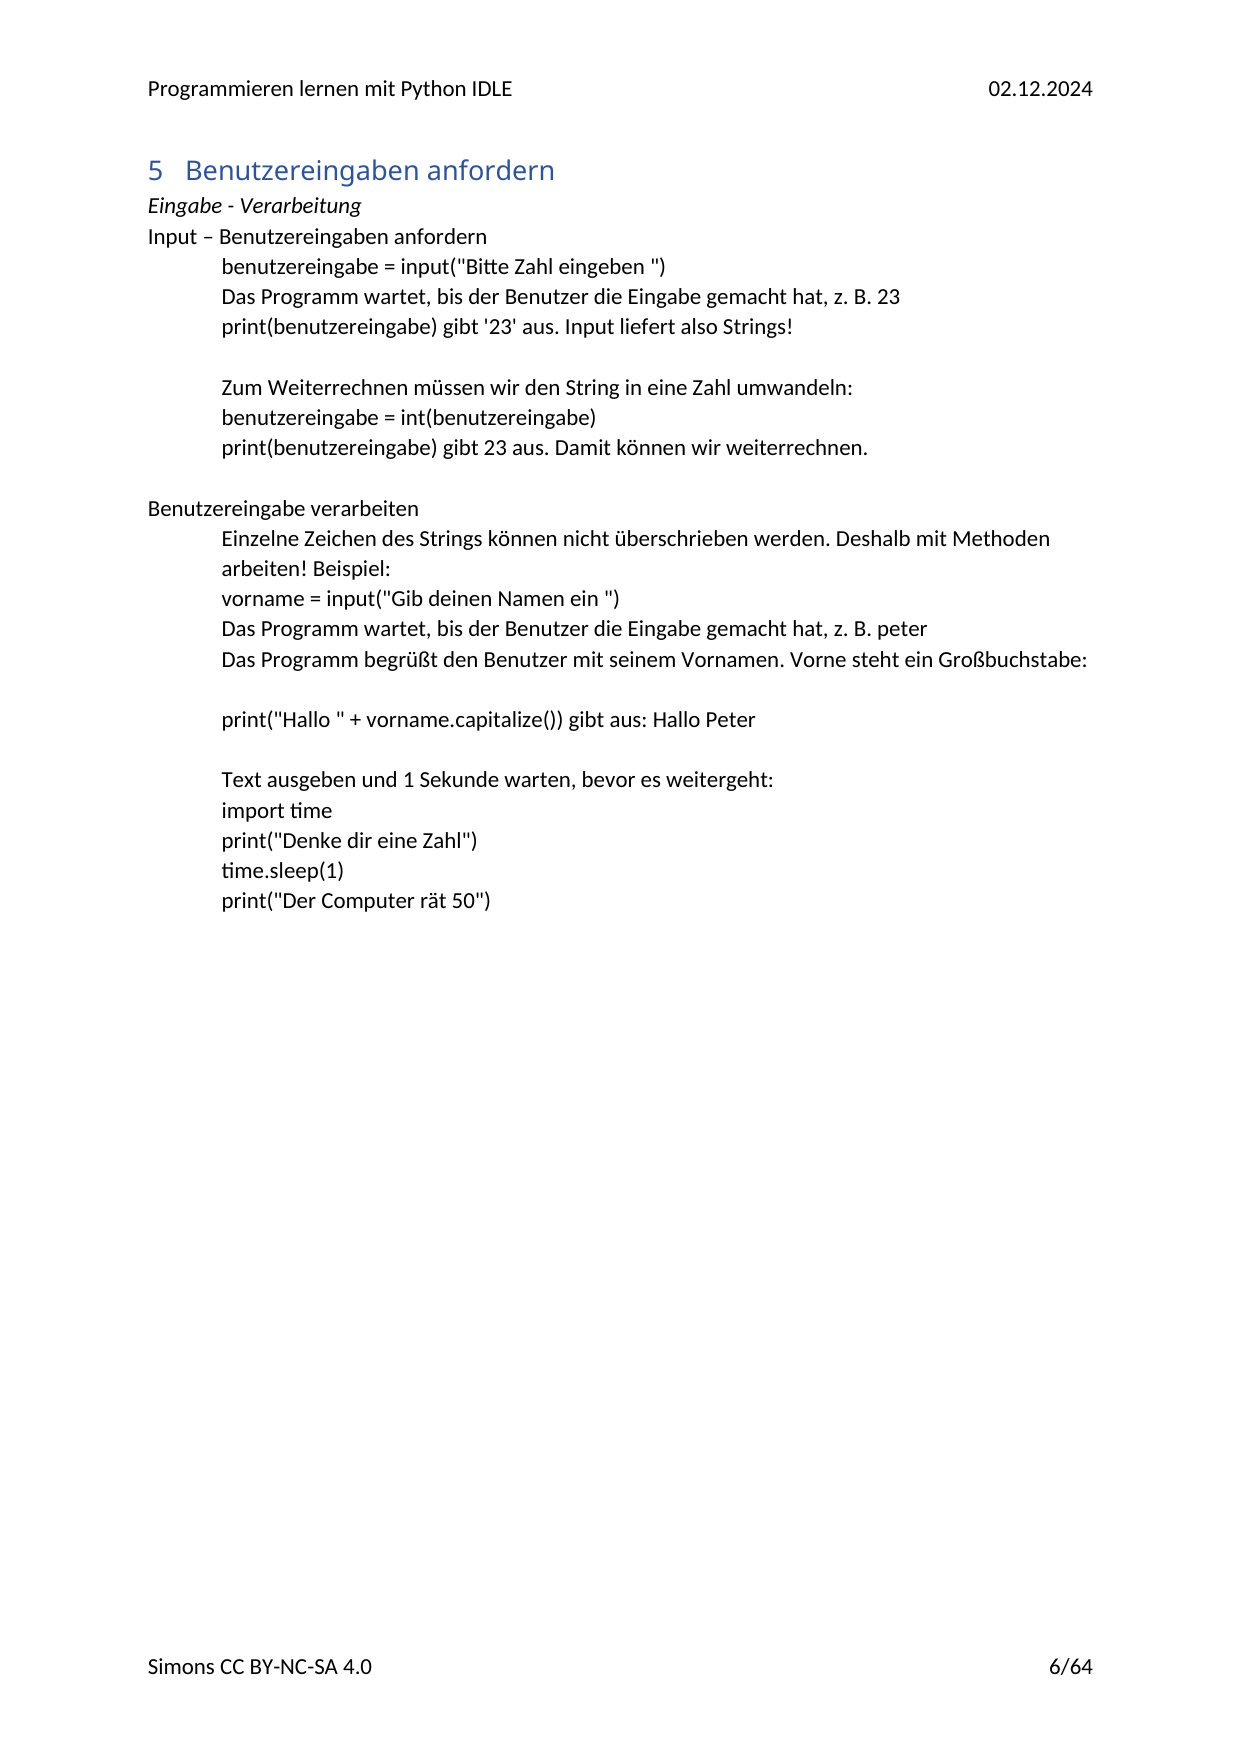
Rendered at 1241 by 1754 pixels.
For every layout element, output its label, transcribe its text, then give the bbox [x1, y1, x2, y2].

text Text ausgeben und 1 Sekunde warten, bevor es weitergeht: import time print("Denke dir eine Zahl") time.sleep(1) print("Der Computer rät 50") [221, 766, 1092, 914]
text Einzelne Zeichen des Strings können nicht überschrieben werden. Deshalb mit Methoden arbeiten! Beispiel: [221, 524, 1092, 582]
text Input – Benutzereingaben anfordern [148, 222, 1092, 250]
text Zum Weiterrechnen müssen wir den String in eine Zahl umwandeln: benutzereingabe = int(benutzereingabe) print(benutzereingabe) gibt 23 aus. Damit können wir weiterrechnen. [221, 373, 1092, 461]
text Benutzereingabe verarbeiten [148, 494, 1092, 522]
text Eingabe - Verarbeitung [148, 192, 1092, 220]
subtitle Benutzereingaben anfordern [148, 152, 1092, 189]
text vorname = input("Gib deinen Namen ein ") Das Programm wartet, bis der Benutzer die Eingabe gemacht hat, z. B. peter Das Programm begrüßt den Benutzer mit seinem Vornamen. Vorne steht ein Großbuchstabe: print("Hallo " + vorname.capitalize()) gibt aus: Hallo Peter [221, 584, 1092, 733]
text benutzereingabe = input("Bitte Zahl eingeben ") Das Programm wartet, bis der Benutzer die Eingabe gemacht hat, z. B. 23 print(benutzereingabe) gibt '23' aus. Input liefert also Strings! [221, 252, 1092, 341]
